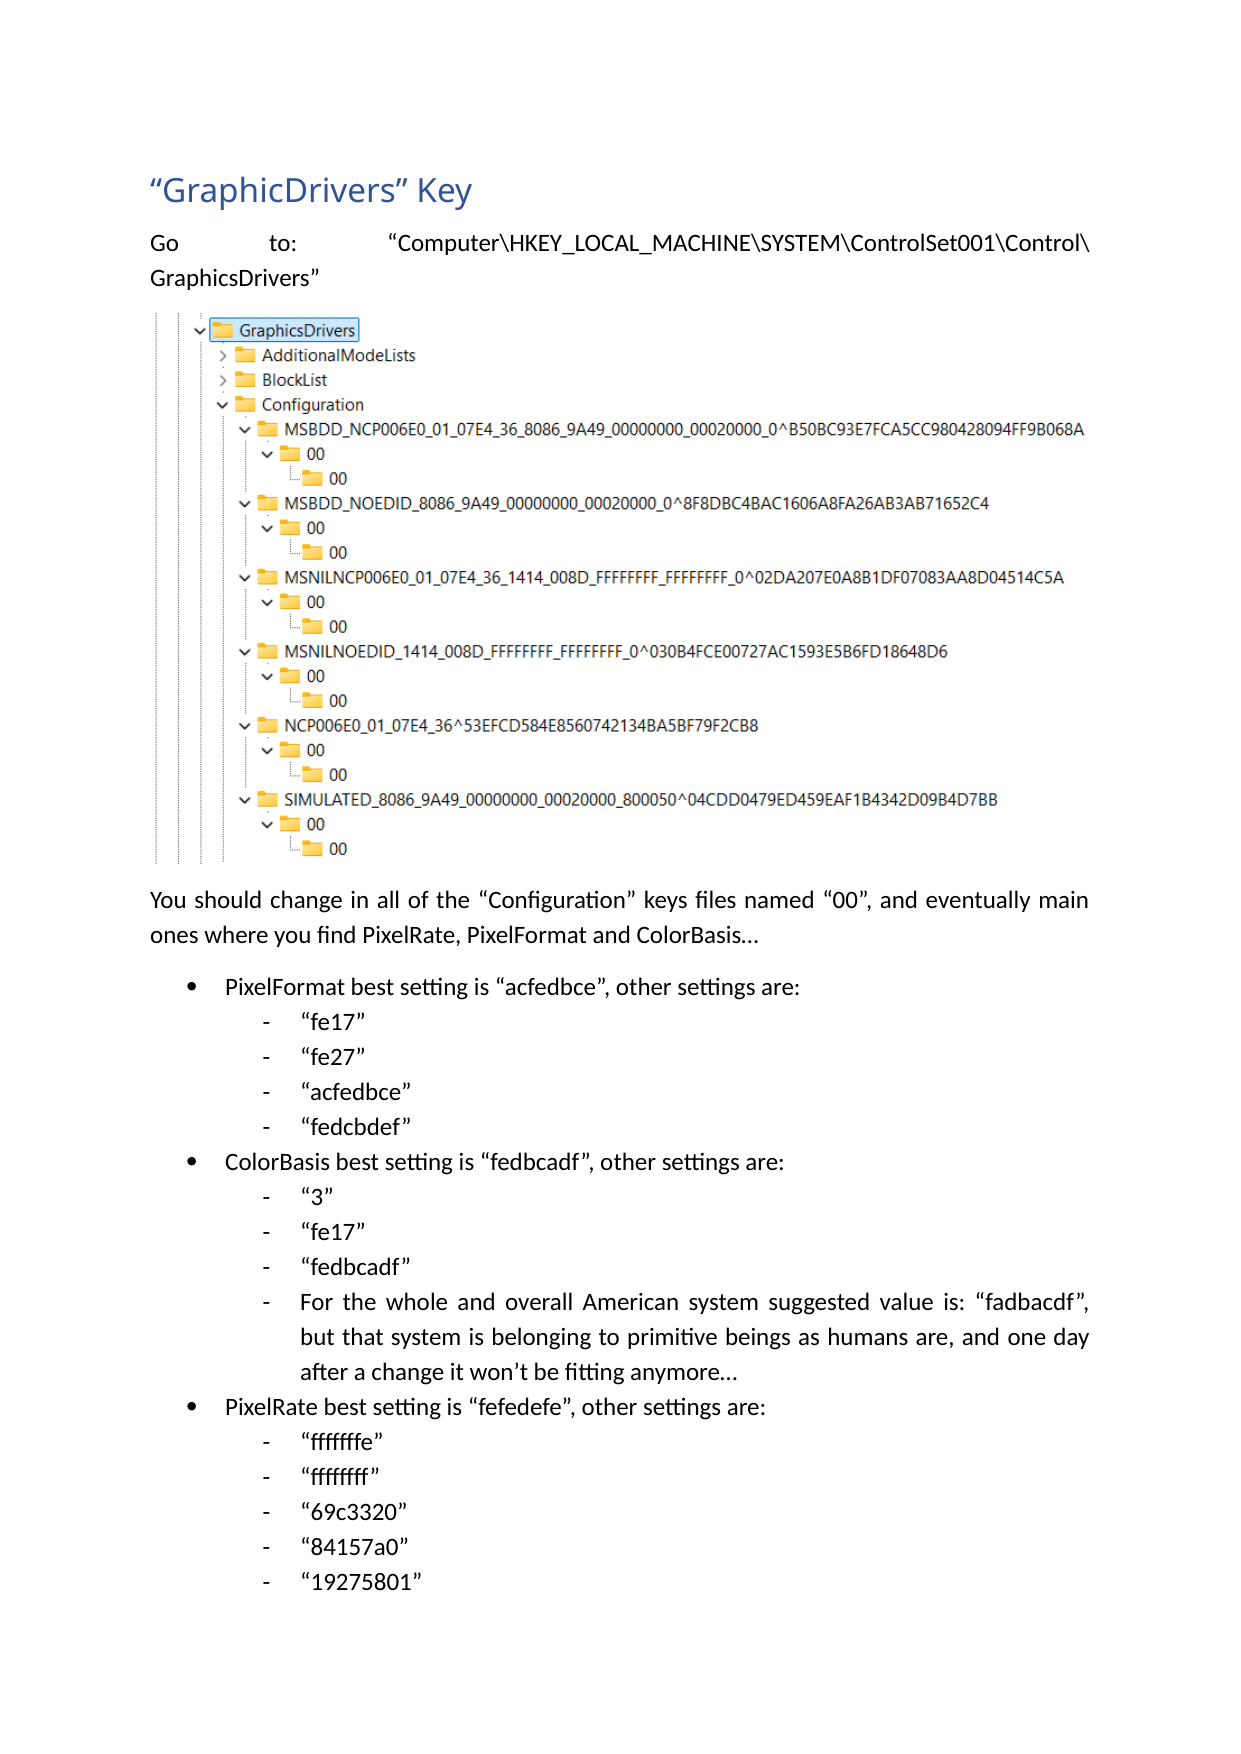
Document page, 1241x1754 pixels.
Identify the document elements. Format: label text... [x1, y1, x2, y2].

list ColorBasis best setting is “fedbcadf”, other settings are: [187, 1146, 1090, 1177]
list “acfedbce” [262, 1076, 1090, 1107]
list “fe27” [262, 1041, 1090, 1072]
list “fedbcadf” [262, 1251, 1090, 1282]
list “69c3320” [262, 1496, 1090, 1527]
list “fe17” [262, 1216, 1090, 1247]
text You should change in all of the “Configuration” keys files named “00”, and eventually main ones where you find PixelRate, PixelFormat and ColorBasis… [150, 884, 1090, 950]
list “fedcbdef” [262, 1111, 1090, 1142]
picture [150, 313, 1091, 864]
list “ffffffff” [262, 1461, 1090, 1492]
text Go to: “Computer\HKEY_LOCAL_MACHINE\SYSTEM\ControlSet001\Control\GraphicsDrivers” [150, 227, 1090, 293]
subtitle “GraphicDrivers” Key [150, 167, 1090, 212]
list “84157a0” [262, 1531, 1090, 1562]
list “19275801” [262, 1566, 1090, 1597]
list PixelFormat best setting is “acfedbce”, other settings are: [187, 971, 1090, 1002]
list “fe17” [262, 1006, 1090, 1037]
list For the whole and overall American system suggested value is: “fadbacdf”, but that system is belonging to primitive beings as humans are, and one day after a change it won’t be fitting anymore… [262, 1286, 1090, 1387]
list PixelRate best setting is “fefedefe”, other settings are: [187, 1391, 1090, 1422]
list “3” [262, 1181, 1090, 1212]
list “fffffffe” [262, 1426, 1090, 1457]
